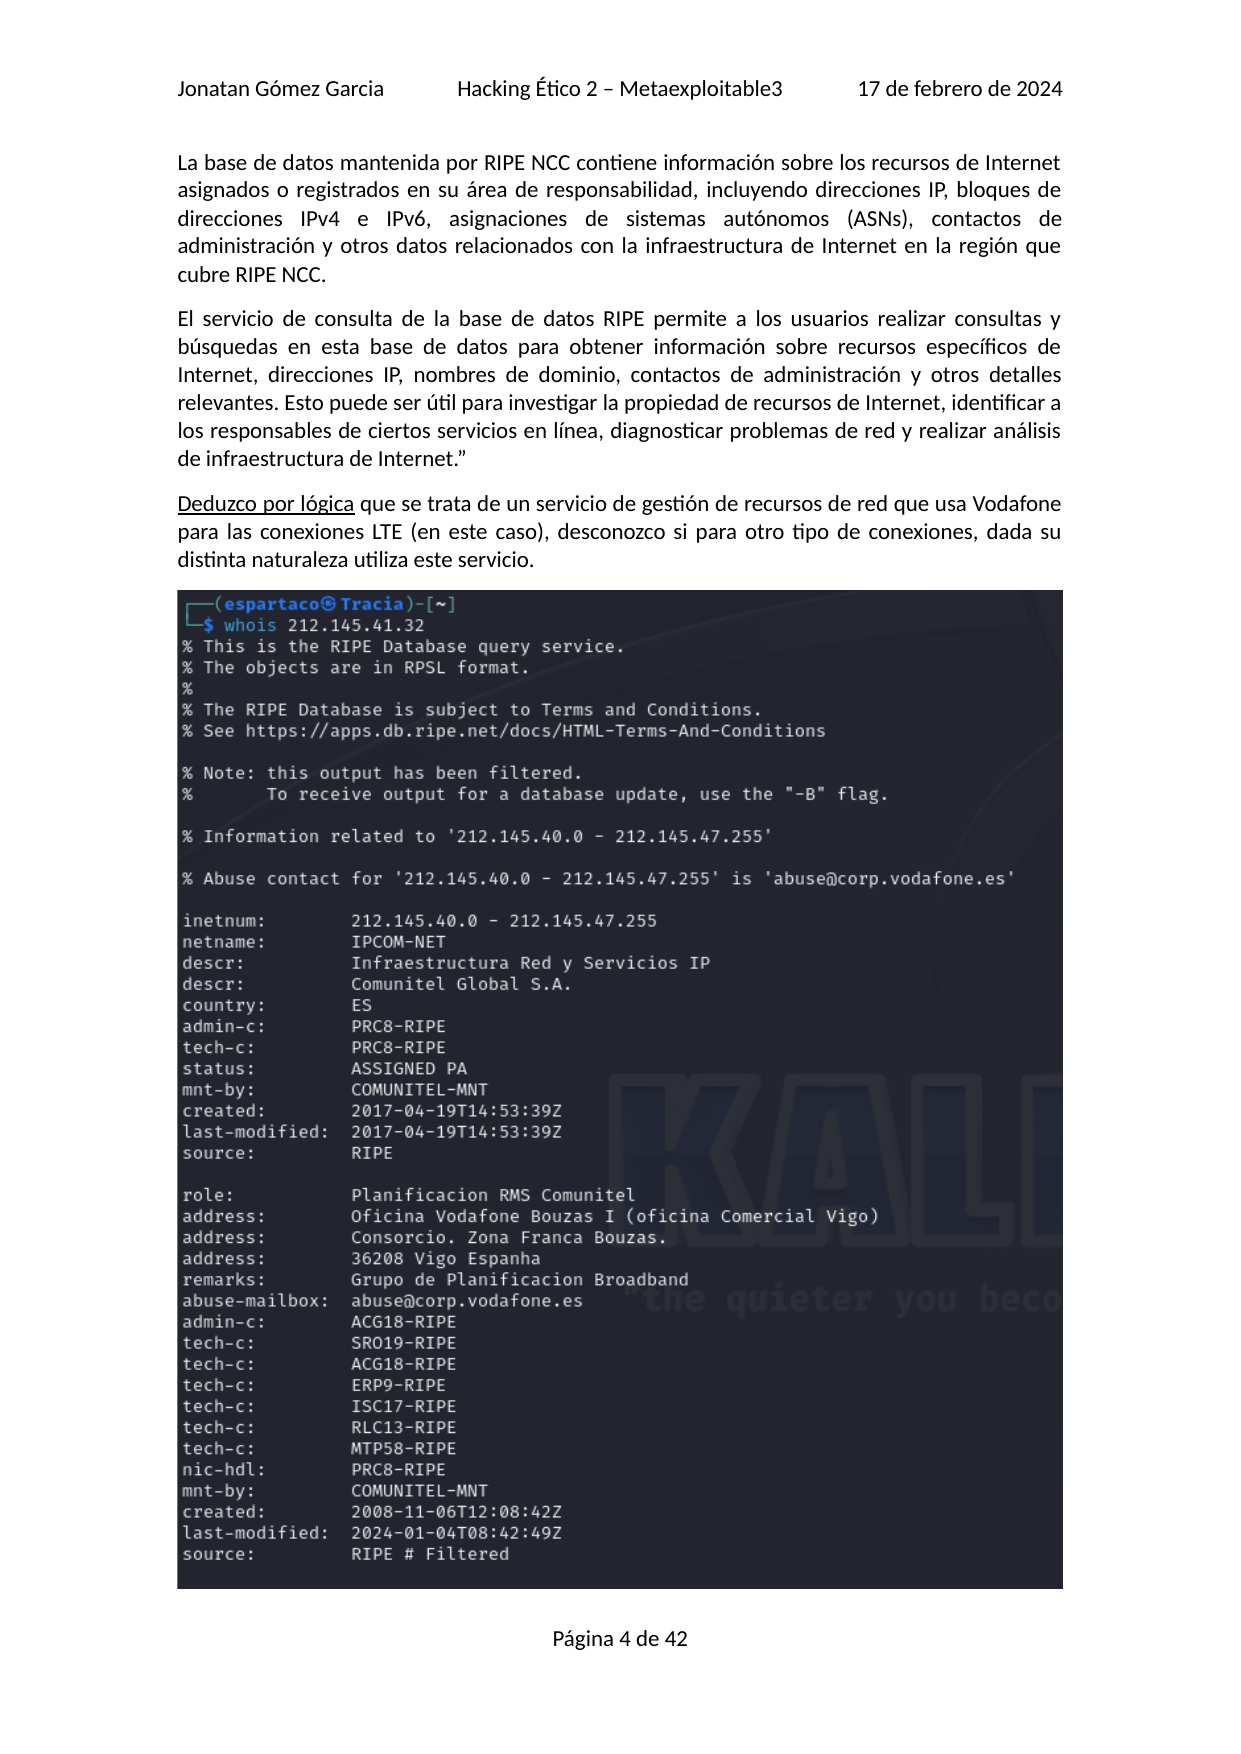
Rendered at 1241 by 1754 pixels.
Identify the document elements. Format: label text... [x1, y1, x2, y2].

text Deduzco por lógica que se trata de un servicio de gestión de recursos de red que usa Vodafone para las conexiones LTE (en este caso), desconozco si para otro tipo de conexiones, dada su distinta naturaleza utiliza este servicio. [177, 489, 1063, 573]
picture [177, 590, 1063, 1589]
text La base de datos mantenida por RIPE NCC contiene información sobre los recursos de Internet asignados o registrados en su área de responsabilidad, incluyendo direcciones IP, bloques de direcciones IPv4 e IPv6, asignaciones de sistemas autónomos (ASNs), contactos de administración y otros datos relacionados con la infraestructura de Internet en la región que cubre RIPE NCC. [177, 148, 1063, 288]
text El servicio de consulta de la base de datos RIPE permite a los usuarios realizar consultas y búsquedas en esta base de datos para obtener información sobre recursos específicos de Internet, direcciones IP, nombres de dominio, contactos de administración y otros detalles relevantes. Esto puede ser útil para investigar la propiedad de recursos de Internet, identificar a los responsables de ciertos servicios en línea, diagnosticar problemas de red y realizar análisis de infraestructura de Internet.” [177, 304, 1063, 472]
